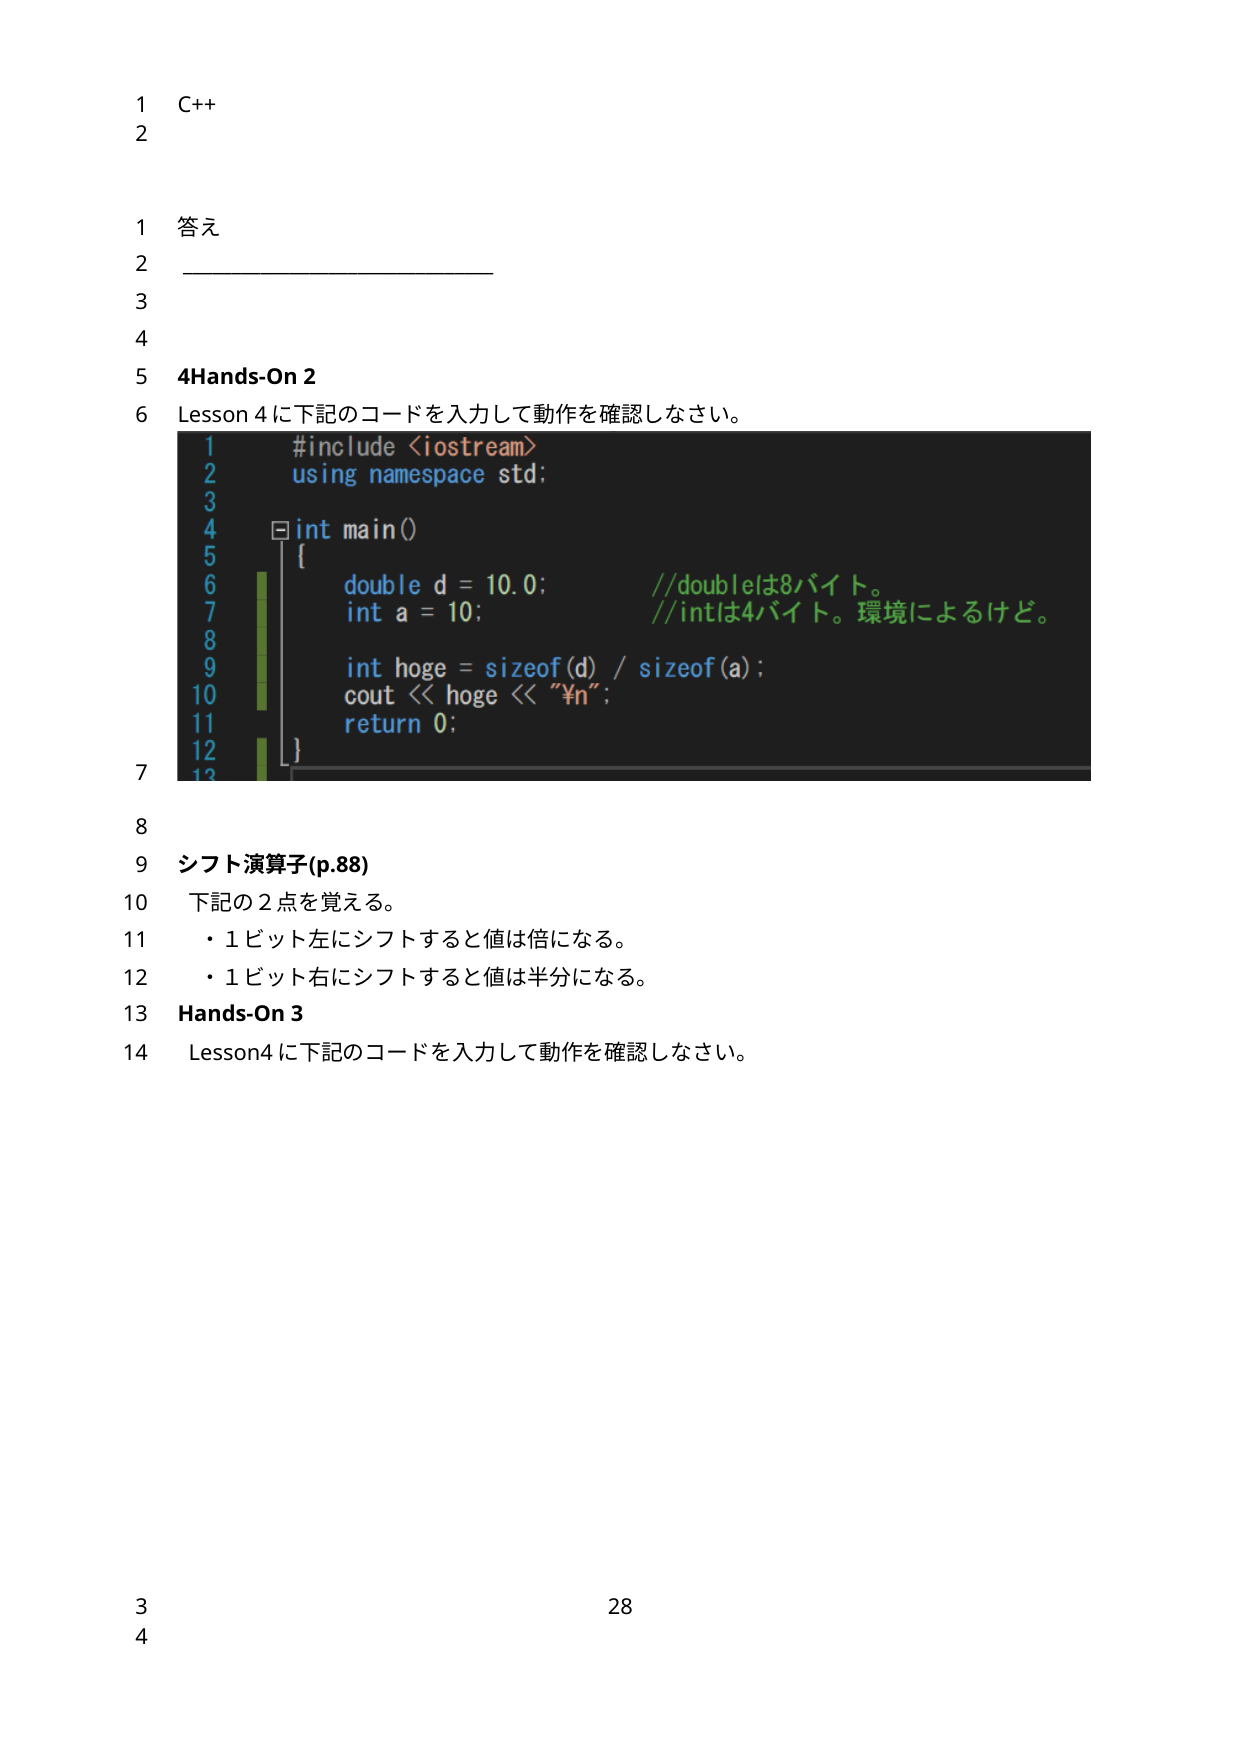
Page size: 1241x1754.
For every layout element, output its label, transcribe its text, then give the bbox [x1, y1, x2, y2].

text ________________________________ [177, 244, 1063, 282]
text Lesson4に下記のコードを入力して動作を確認しなさい。 [177, 1032, 1063, 1069]
text ・１ビット右にシフトすると値は半分になる。 [177, 957, 1063, 994]
text シフト演算子(p.88) [177, 844, 1063, 882]
text 4Hands-On 2 [177, 357, 1063, 394]
text 下記の２点を覚える。 [177, 882, 1063, 919]
text ・１ビット左にシフトすると値は倍になる。 [177, 919, 1063, 957]
text Hands-On 3 [177, 994, 1063, 1032]
text 答え [177, 207, 1063, 244]
picture [177, 431, 1091, 781]
text Lesson 4に下記のコードを入力して動作を確認しなさい。 [177, 394, 1063, 431]
